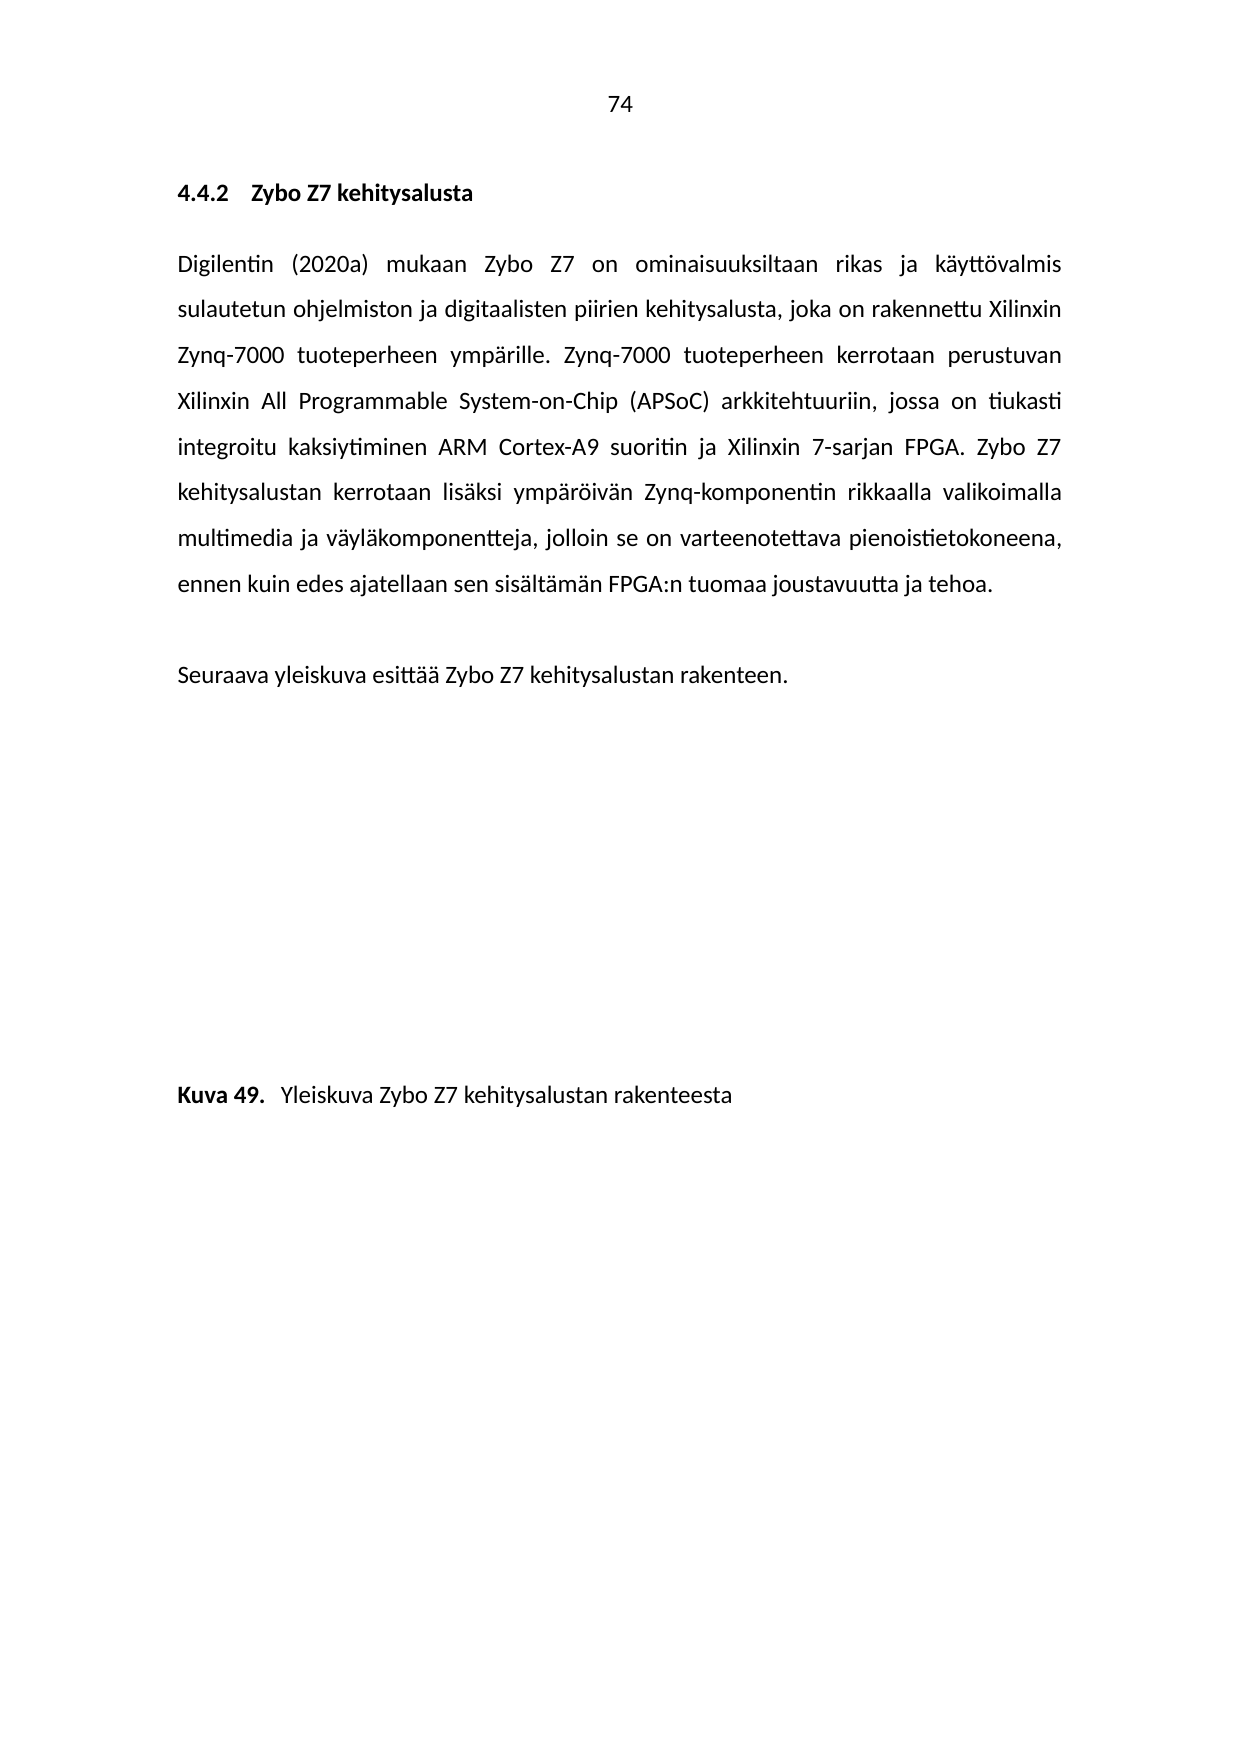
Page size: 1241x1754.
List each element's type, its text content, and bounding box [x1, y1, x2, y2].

text Kuva 49. Yleiskuva Zybo Z7 kehitysalustan rakenteesta [177, 1080, 1063, 1110]
text Digilentin (2020a) mukaan Zybo Z7 on ominaisuuksiltaan rikas ja käyttövalmis sulautetun ohjelmiston ja digitaalisten piirien kehitysalusta, joka on rakennettu Xilinxin Zynq-7000 tuoteperheen ympärille. Zynq-7000 tuoteperheen kerrotaan perustuvan Xilinxin All Programmable System-on-Chip (APSoC) arkkitehtuuriin, jossa on tiukasti integroitu kaksiytiminen ARM Cortex-A9 suoritin ja Xilinxin 7-sarjan FPGA. Zybo Z7 kehitysalustan kerrotaan lisäksi ympäröivän Zynq-komponentin rikkaalla valikoimalla multimedia ja väyläkomponentteja, jolloin se on varteenotettava pienoistietokoneena, ennen kuin edes ajatellaan sen sisältämän FPGA:n tuomaa joustavuutta ja tehoa. [177, 248, 1063, 598]
subtitle Zybo Z7 kehitysalusta [177, 177, 1063, 208]
text Seuraava yleiskuva esittää Zybo Z7 kehitysalustan rakenteen. [177, 659, 1063, 690]
